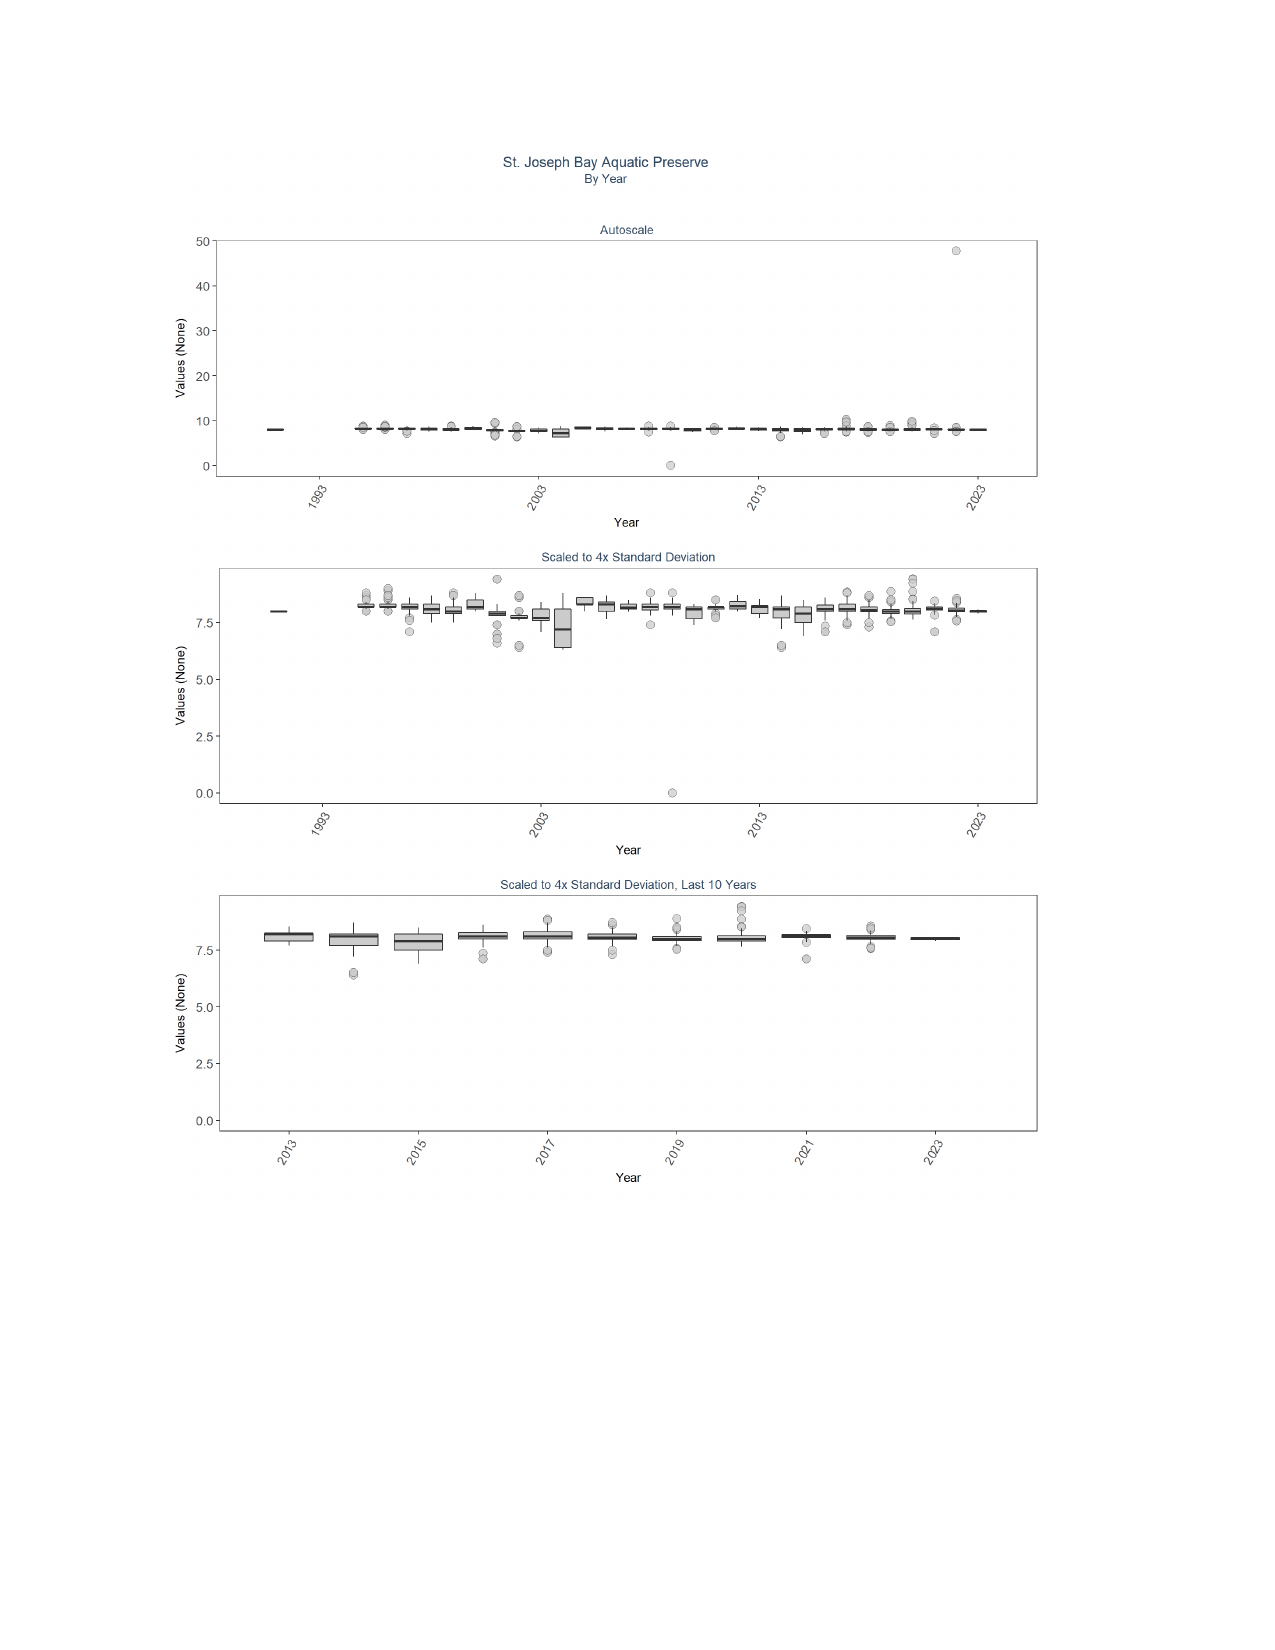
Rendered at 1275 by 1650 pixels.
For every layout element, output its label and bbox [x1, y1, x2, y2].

picture [168, 150, 1044, 1200]
